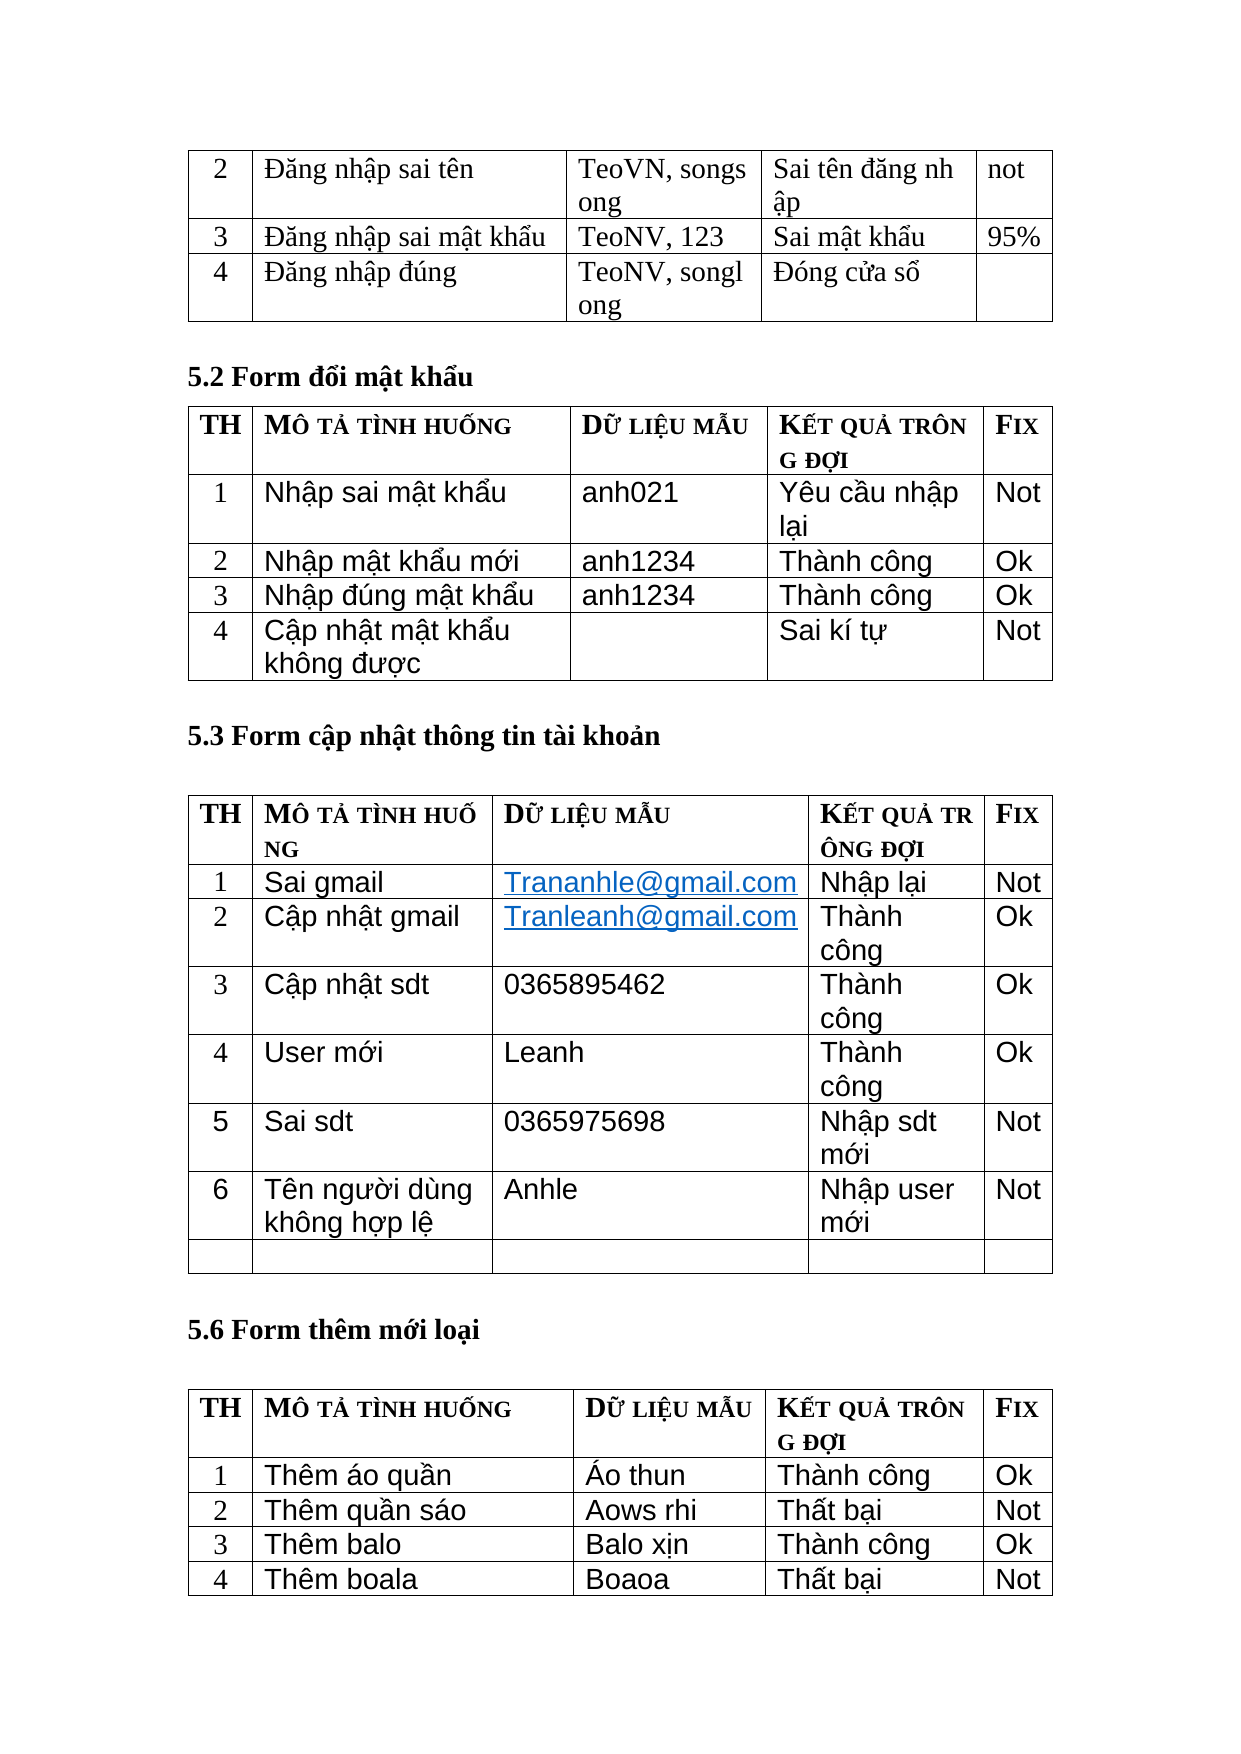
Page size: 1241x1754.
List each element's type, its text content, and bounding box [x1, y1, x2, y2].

table_cell Sai tên đăng nhập [762, 151, 976, 218]
table_cell Đóng cửa sổ [762, 254, 976, 321]
table_cell Boaoa [574, 1562, 765, 1595]
table_cell anh1234 [571, 544, 767, 577]
table_cell Thêm boala [253, 1562, 573, 1595]
table_cell Sai gmail [253, 865, 492, 898]
table_cell Sai mật khẩu [762, 219, 976, 253]
table_cell [571, 613, 767, 680]
table_cell Thành công [809, 899, 984, 966]
table_cell Thêm áo quần [253, 1458, 573, 1492]
table_cell 3 [189, 1527, 252, 1561]
table_header Fix [984, 407, 1052, 474]
table_header Fix [984, 1390, 1052, 1457]
table_cell Thành công [809, 967, 984, 1034]
table_cell Thành công [768, 578, 983, 612]
table_cell 2 [189, 151, 252, 218]
table_cell Thành công [809, 1035, 984, 1102]
table_cell 0365895462 [493, 967, 808, 1034]
table_header Kết quả trông đợi [809, 796, 984, 863]
table_header Kết quả trông đợi [768, 407, 983, 474]
table_cell Aows rhi [574, 1493, 765, 1526]
table_cell Đăng nhập đúng [253, 254, 566, 321]
table_header Kết quả trông đợi [766, 1390, 983, 1457]
table_header Mô tả tình huống [253, 796, 492, 863]
table_cell not [977, 151, 1052, 218]
table_cell 6 [189, 1172, 252, 1239]
table_cell [189, 1240, 252, 1273]
table_cell Ok [985, 967, 1052, 1034]
table_cell Yêu cầu nhập lại [768, 475, 983, 542]
table_cell TeoNV, 123 [567, 219, 761, 253]
table_cell Not [985, 865, 1052, 898]
table_cell 4 [189, 254, 252, 321]
table_header Mô tả tình huống [253, 407, 570, 474]
table_cell Thành công [766, 1527, 983, 1561]
table_cell anh021 [571, 475, 767, 542]
table_cell 0365975698 [493, 1104, 808, 1171]
table_cell [253, 1240, 492, 1273]
table_cell 4 [189, 1562, 252, 1595]
table_cell Ok [984, 1527, 1052, 1561]
table_cell 2 [189, 544, 252, 577]
table_cell Ok [984, 1458, 1052, 1492]
table_header Dữ liệu mẫu [574, 1390, 765, 1457]
table_cell Tên người dùng không hợp lệ [253, 1172, 492, 1239]
table_cell Ok [984, 544, 1052, 577]
table_cell Trananhle@gmail.com [493, 865, 808, 898]
subtitle 5.6 Form thêm mới loại [187, 1312, 1053, 1345]
table_cell 3 [189, 578, 252, 612]
table_cell Cập nhật sdt [253, 967, 492, 1034]
table_cell Ok [985, 1035, 1052, 1102]
table_header TH [189, 407, 252, 474]
table_cell [977, 254, 1052, 321]
table_cell Balo xịn [574, 1527, 765, 1561]
table_cell Not [984, 1493, 1052, 1526]
table_cell Nhập lại [809, 865, 984, 898]
table_cell Ok [984, 578, 1052, 612]
table_cell 5 [189, 1104, 252, 1171]
table_cell 1 [189, 865, 252, 898]
table_cell [809, 1240, 984, 1273]
table_cell Thất bại [766, 1562, 983, 1595]
table_cell Ok [985, 899, 1052, 966]
subtitle 5.2 Form đổi mật khẩu [187, 359, 1053, 393]
table_cell 4 [189, 1035, 252, 1102]
table_cell Nhập sai mật khẩu [253, 475, 570, 542]
table_cell Tranleanh@gmail.com [493, 899, 808, 966]
table_cell Thành công [768, 544, 983, 577]
table_cell Nhập đúng mật khẩu [253, 578, 570, 612]
table_cell 4 [189, 613, 252, 680]
table_cell Not [985, 1104, 1052, 1171]
table_header Dữ liệu mẫu [493, 796, 808, 863]
table_header Fix [985, 796, 1052, 863]
table_cell TeoNV, songlong [567, 254, 761, 321]
table_cell 3 [189, 967, 252, 1034]
table_cell 3 [189, 219, 252, 253]
table_cell Cập nhật gmail [253, 899, 492, 966]
table_cell Not [984, 1562, 1052, 1595]
table_cell Thêm quần sáo [253, 1493, 573, 1526]
table_cell User mới [253, 1035, 492, 1102]
table_header TH [189, 796, 252, 863]
table_cell Đăng nhập sai mật khẩu [253, 219, 566, 253]
table_header TH [189, 1390, 252, 1457]
table_cell Cập nhật mật khẩu không được [253, 613, 570, 680]
table_cell 2 [189, 899, 252, 966]
subtitle 5.3 Form cập nhật thông tin tài khoản [187, 718, 1053, 752]
table_cell Not [984, 613, 1052, 680]
table_cell [493, 1240, 808, 1273]
table_cell TeoVN, songsong [567, 151, 761, 218]
table_cell Áo thun [574, 1458, 765, 1492]
table_cell Sai kí tự [768, 613, 983, 680]
table_cell Nhập mật khẩu mới [253, 544, 570, 577]
table_cell Not [984, 475, 1052, 542]
table_cell Thất bại [766, 1493, 983, 1526]
table_header Mô tả tình huống [253, 1390, 573, 1457]
table_cell [985, 1240, 1052, 1273]
table_cell Nhập sdt mới [809, 1104, 984, 1171]
table_cell 2 [189, 1493, 252, 1526]
table_header Dữ liệu mẫu [571, 407, 767, 474]
table_cell 1 [189, 475, 252, 542]
table_cell Thêm balo [253, 1527, 573, 1561]
table_cell Sai sdt [253, 1104, 492, 1171]
table_cell 1 [189, 1458, 252, 1492]
table_cell 95% [977, 219, 1052, 253]
table_cell Leanh [493, 1035, 808, 1102]
table_cell anh1234 [571, 578, 767, 612]
table_cell Thành công [766, 1458, 983, 1492]
table_cell Not [985, 1172, 1052, 1239]
table_cell Anhle [493, 1172, 808, 1239]
table_cell Nhập user mới [809, 1172, 984, 1239]
table_cell Đăng nhập sai tên [253, 151, 566, 218]
